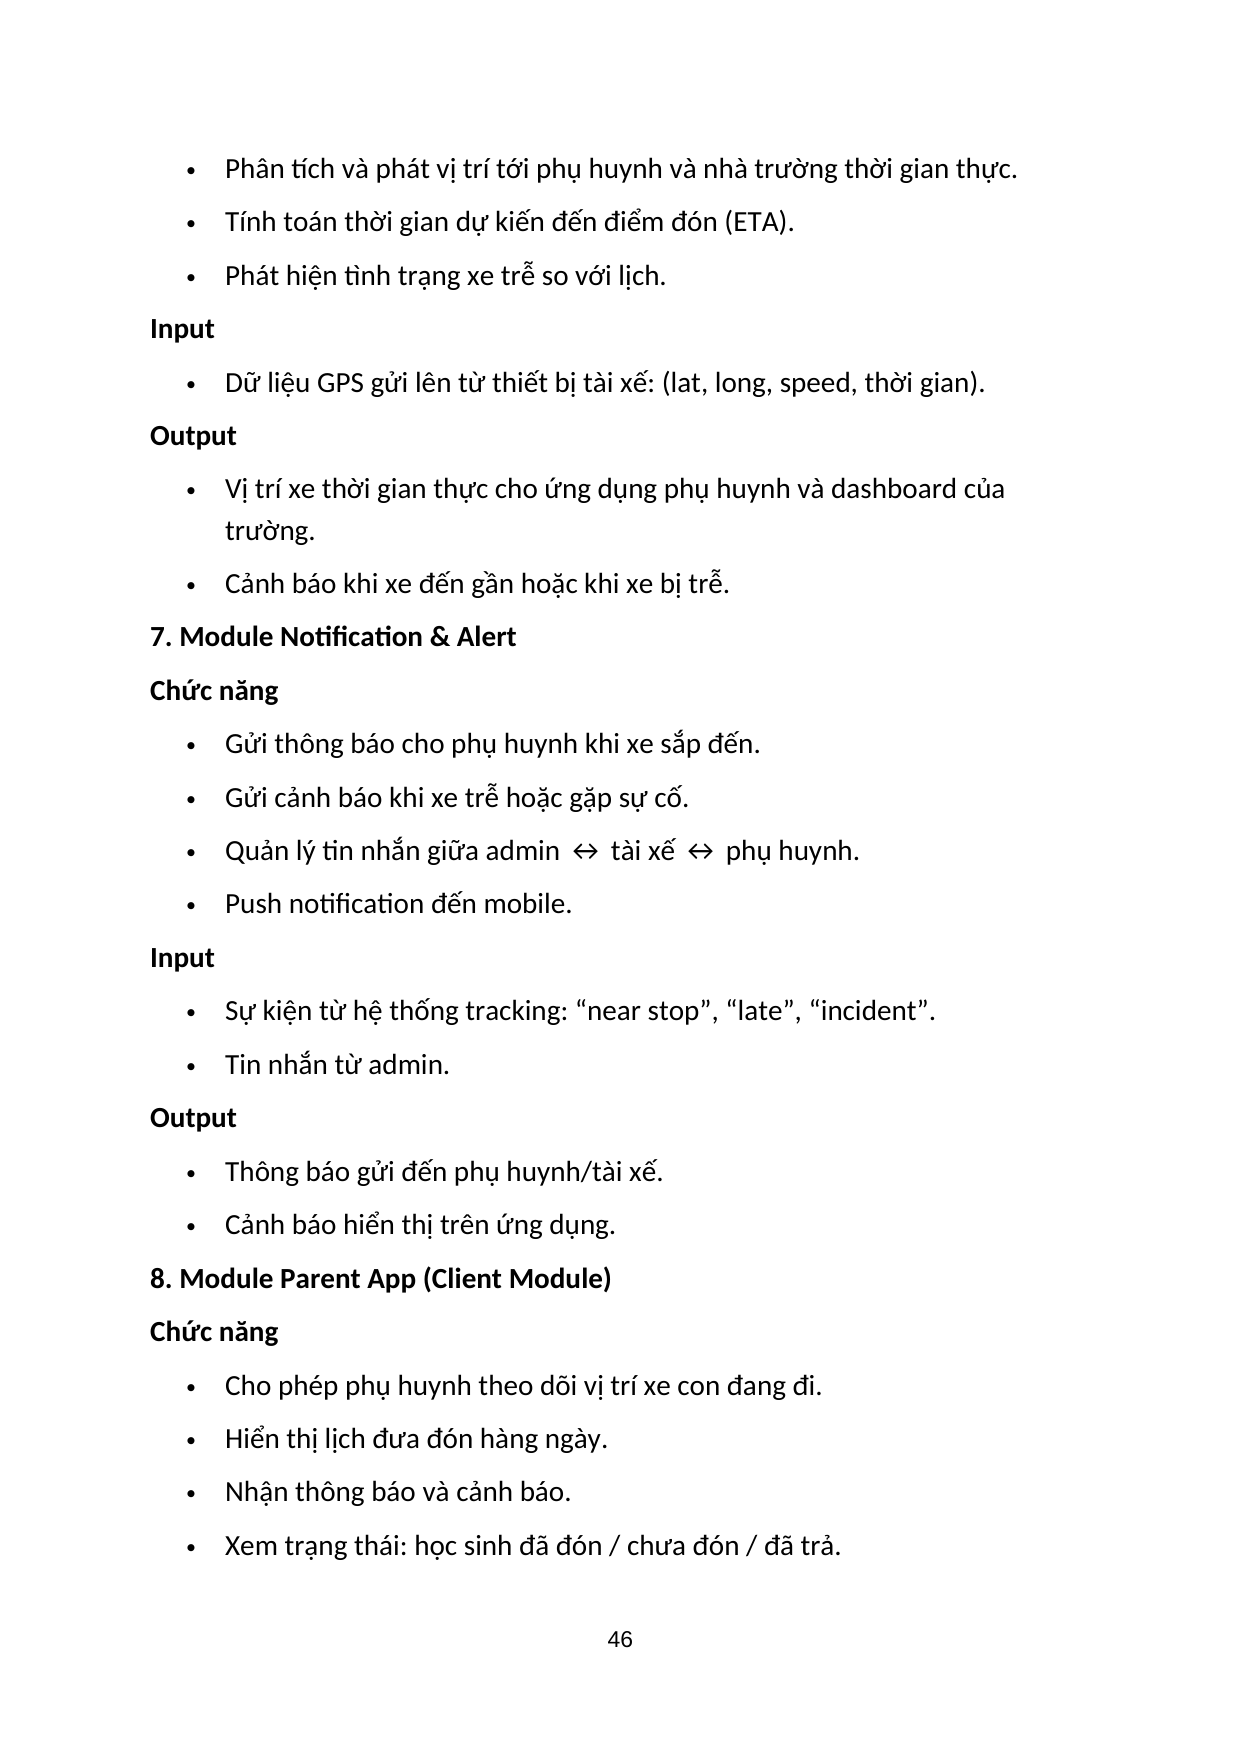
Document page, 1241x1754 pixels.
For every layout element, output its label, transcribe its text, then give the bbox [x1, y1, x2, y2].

list Cảnh báo khi xe đến gần hoặc khi xe bị trễ. [187, 565, 1090, 601]
list Phát hiện tình trạng xe trễ so với lịch. [187, 257, 1090, 292]
list Xem trạng thái: học sinh đã đón / chưa đón / đã trả. [187, 1527, 1090, 1562]
list Quản lý tin nhắn giữa admin ↔ tài xế ↔ phụ huynh. [187, 832, 1090, 868]
text 7. Module Notification & Alert [150, 618, 1090, 654]
text Input [150, 310, 1090, 346]
list Dữ liệu GPS gửi lên từ thiết bị tài xế: (lat, long, speed, thời gian). [187, 364, 1090, 399]
list Nhận thông báo và cảnh báo. [187, 1473, 1090, 1509]
list Thông báo gửi đến phụ huynh/tài xế. [187, 1153, 1090, 1188]
list Cho phép phụ huynh theo dõi vị trí xe con đang đi. [187, 1367, 1090, 1402]
list Cảnh báo hiển thị trên ứng dụng. [187, 1206, 1090, 1242]
text Input [150, 939, 1090, 975]
text Chức năng [150, 1313, 1090, 1349]
list Tính toán thời gian dự kiến đến điểm đón (ETA). [187, 203, 1090, 239]
text Output [150, 1099, 1090, 1135]
list Sự kiện từ hệ thống tracking: “near stop”, “late”, “incident”. [187, 992, 1090, 1028]
list Vị trí xe thời gian thực cho ứng dụng phụ huynh và dashboard của trường. [187, 471, 1090, 547]
text 8. Module Parent App (Client Module) [150, 1260, 1090, 1295]
list Tin nhắn từ admin. [187, 1046, 1090, 1082]
list Gửi thông báo cho phụ huynh khi xe sắp đến. [187, 725, 1090, 761]
list Hiển thị lịch đưa đón hàng ngày. [187, 1420, 1090, 1456]
list Gửi cảnh báo khi xe trễ hoặc gặp sự cố. [187, 779, 1090, 814]
list Phân tích và phát vị trí tới phụ huynh và nhà trường thời gian thực. [187, 150, 1090, 186]
list Push notification đến mobile. [187, 886, 1090, 921]
text Output [150, 417, 1090, 453]
text Chức năng [150, 672, 1090, 707]
